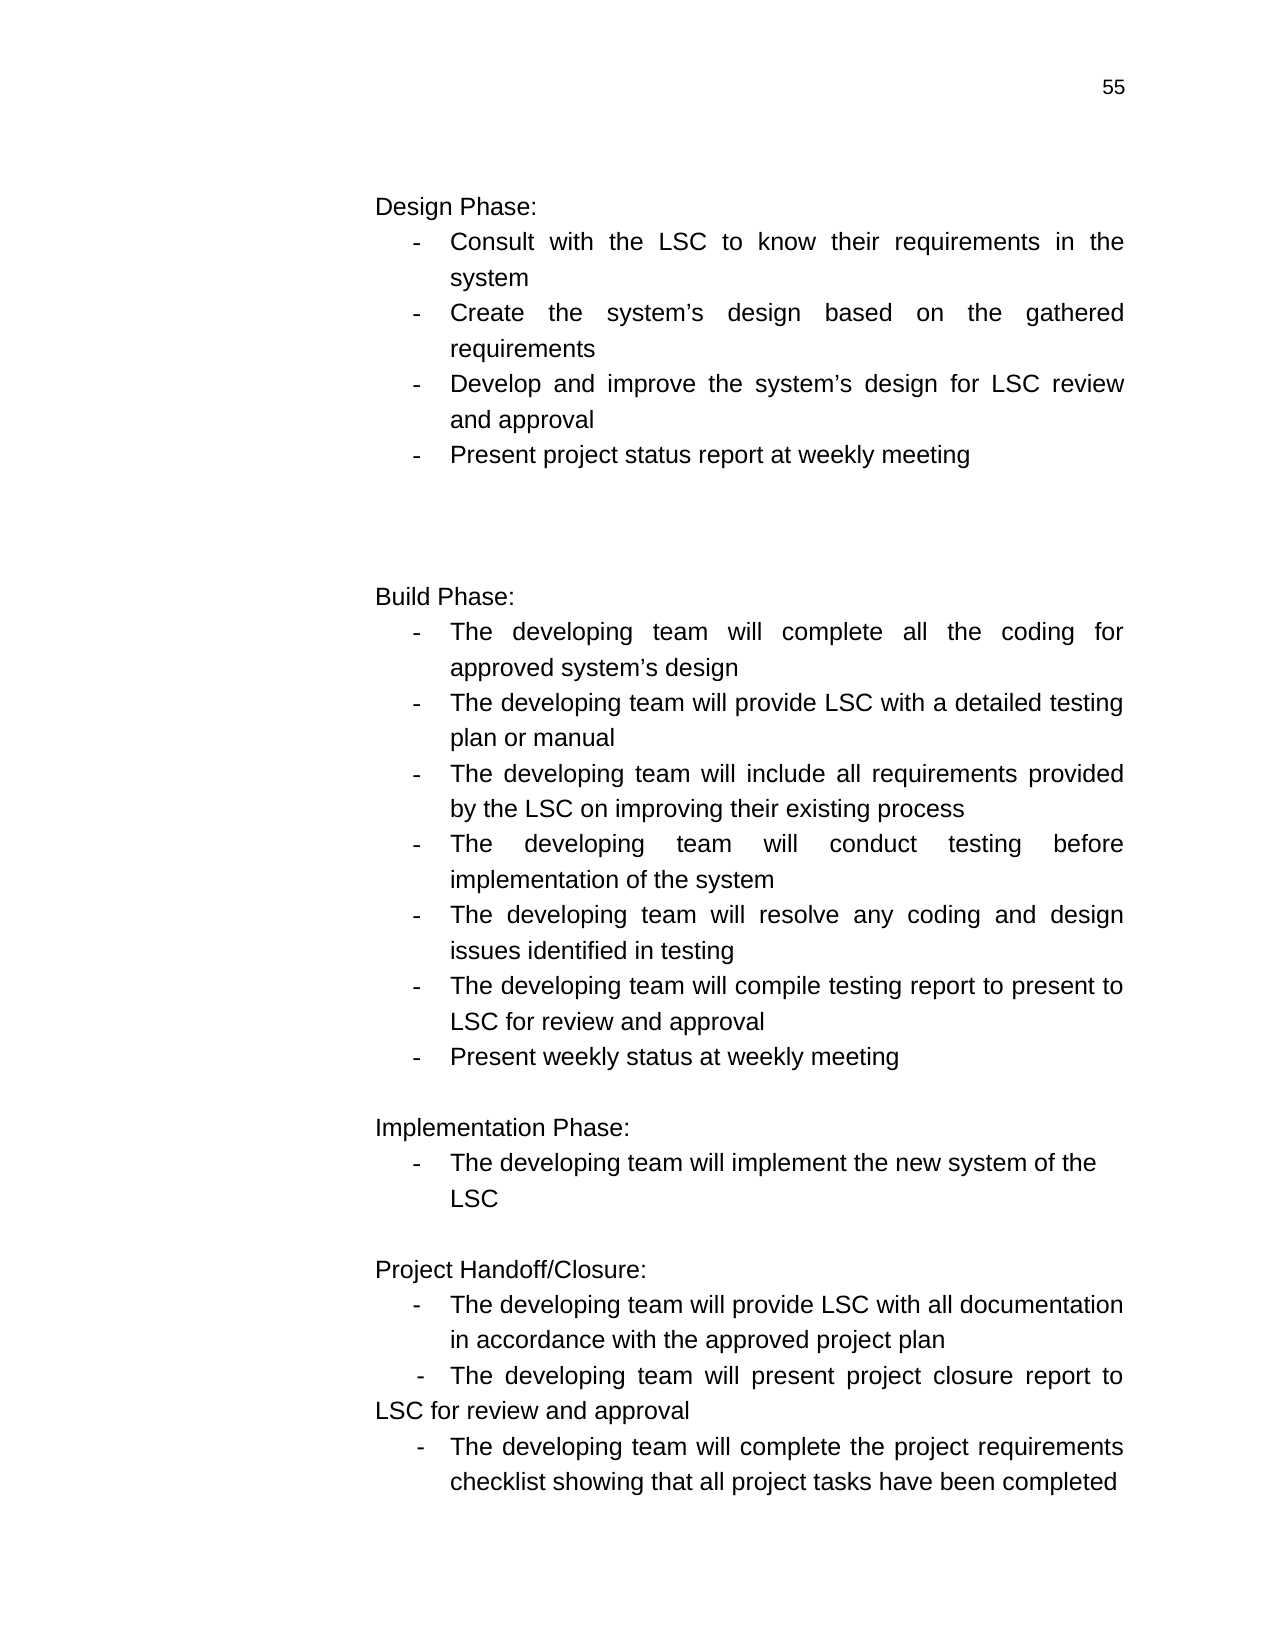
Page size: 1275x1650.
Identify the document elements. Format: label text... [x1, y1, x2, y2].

text Build Phase: [375, 575, 1125, 610]
text - The developing team will provide LSC with all documentation in accordance with the approved project plan [412, 1283, 1125, 1354]
list Consult with the LSC to know their requirements in the system [412, 221, 1125, 292]
list The developing team will implement the new system of the LSC [412, 1142, 1125, 1212]
list The developing team will resolve any coding and design issues identified in testing [412, 894, 1125, 964]
list The developing team will include all requirements provided by the LSC on improving their existing process [412, 752, 1125, 823]
text Project Handoff/Closure: [375, 1248, 1125, 1283]
list The developing team will complete all the coding for approved system’s design [412, 610, 1125, 681]
text Implementation Phase: [375, 1106, 1125, 1142]
list Develop and improve the system’s design for LSC review and approval [412, 362, 1125, 433]
list Present project status report at weekly meeting [412, 433, 1125, 469]
list Create the system’s design based on the gathered requirements [412, 292, 1125, 362]
list The developing team will conduct testing before implementation of the system [412, 823, 1125, 894]
text - The developing team will present project closure report to LSC for review and approval [375, 1354, 1125, 1425]
text - The developing team will complete the project requirements checklist showing that all project tasks have been completed [375, 1425, 1125, 1496]
list The developing team will compile testing report to present to LSC for review and approval [412, 964, 1125, 1035]
list Present weekly status at weekly meeting [412, 1035, 1125, 1071]
list The developing team will provide LSC with a detailed testing plan or manual [412, 681, 1125, 752]
text Design Phase: [375, 185, 1125, 221]
